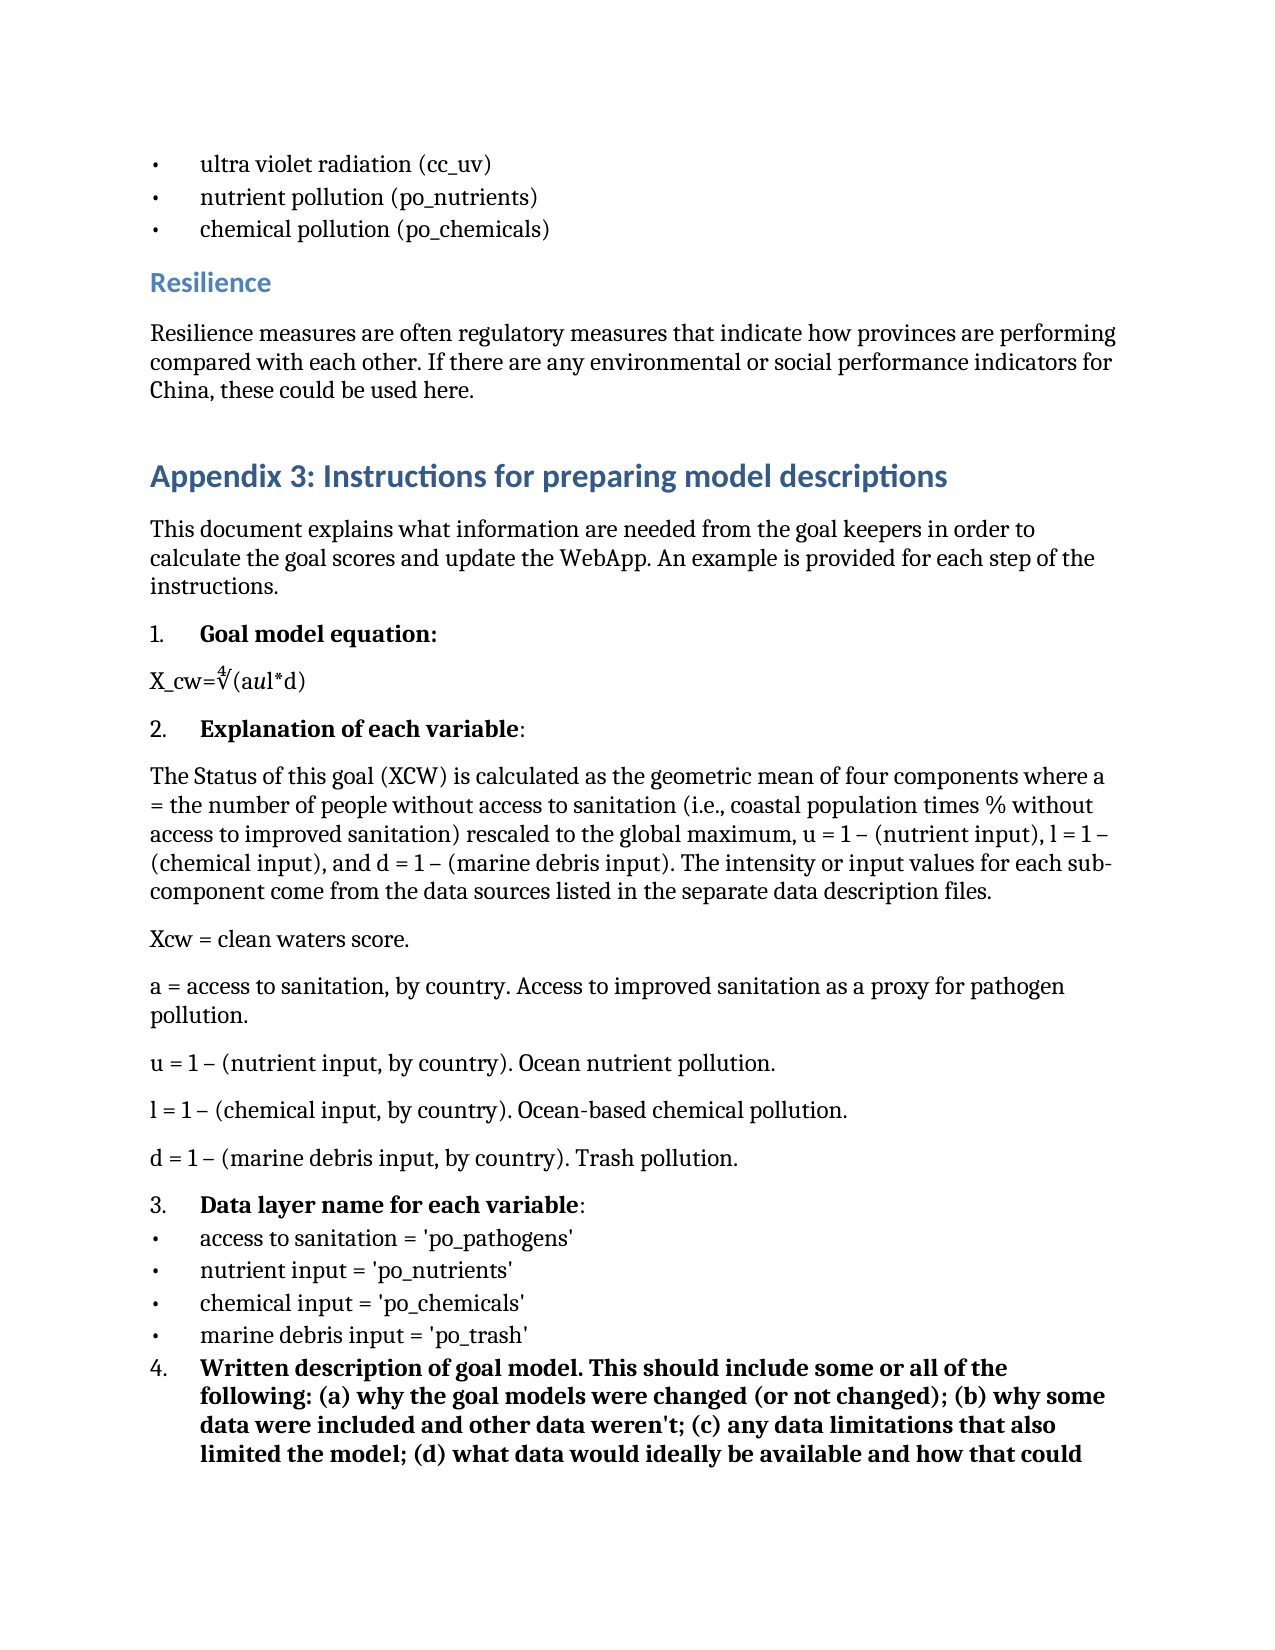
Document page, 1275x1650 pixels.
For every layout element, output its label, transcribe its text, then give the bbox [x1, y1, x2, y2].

list Explanation of each variable: [150, 715, 1125, 743]
list nutrient input = 'po_nutrients' [150, 1256, 1125, 1285]
text Resilience measures are often regulatory measures that indicate how provinces are performing compared with each other. If there are any environmental or social performance indicators for China, these could be used here. [150, 319, 1125, 405]
subtitle Resilience [150, 264, 1125, 300]
list marine debris input = 'po_trash' [150, 1321, 1125, 1350]
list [150, 1353, 1125, 1468]
text d = 1 – (marine debris input, by country). Trash pollution. [150, 1143, 1125, 1172]
text l = 1 – (chemical input, by country). Ocean-based chemical pollution. [150, 1096, 1125, 1125]
list nutrient pollution (po_nutrients) [150, 182, 1125, 211]
text Xcw = clean waters score. [150, 925, 1125, 953]
text The Status of this goal (XCW) is calculated as the geometric mean of four components where a = the number of people without access to sanitation (i.e., coastal population times % without access to improved sanitation) rescaled to the global maximum, u = 1 – (nutrient input), l = 1 – (chemical input), and d = 1 – (marine debris input). The intensity or input values for each sub-component come from the data sources listed in the separate data description files. [150, 762, 1125, 906]
text a = access to sanitation, by country. Access to improved sanitation as a proxy for pathogen pollution. [150, 972, 1125, 1030]
text X_cw=∜(aul*d) [150, 667, 1125, 696]
text This document explains what information are needed from the goal keepers in order to calculate the goal scores and update the WebApp. An example is provided for each step of the instructions. [150, 515, 1125, 601]
list chemical pollution (po_chemicals) [150, 215, 1125, 244]
list Data layer name for each variable: [150, 1191, 1125, 1220]
subtitle Appendix 3: Instructions for preparing model descriptions [150, 455, 1125, 496]
list chemical input = 'po_chemicals' [150, 1288, 1125, 1317]
list access to sanitation = 'po_pathogens' [150, 1223, 1125, 1252]
list ultra violet radiation (cc_uv) [150, 150, 1125, 179]
list Goal model equation: [150, 620, 1125, 648]
text u = 1 – (nutrient input, by country). Ocean nutrient pollution. [150, 1048, 1125, 1077]
